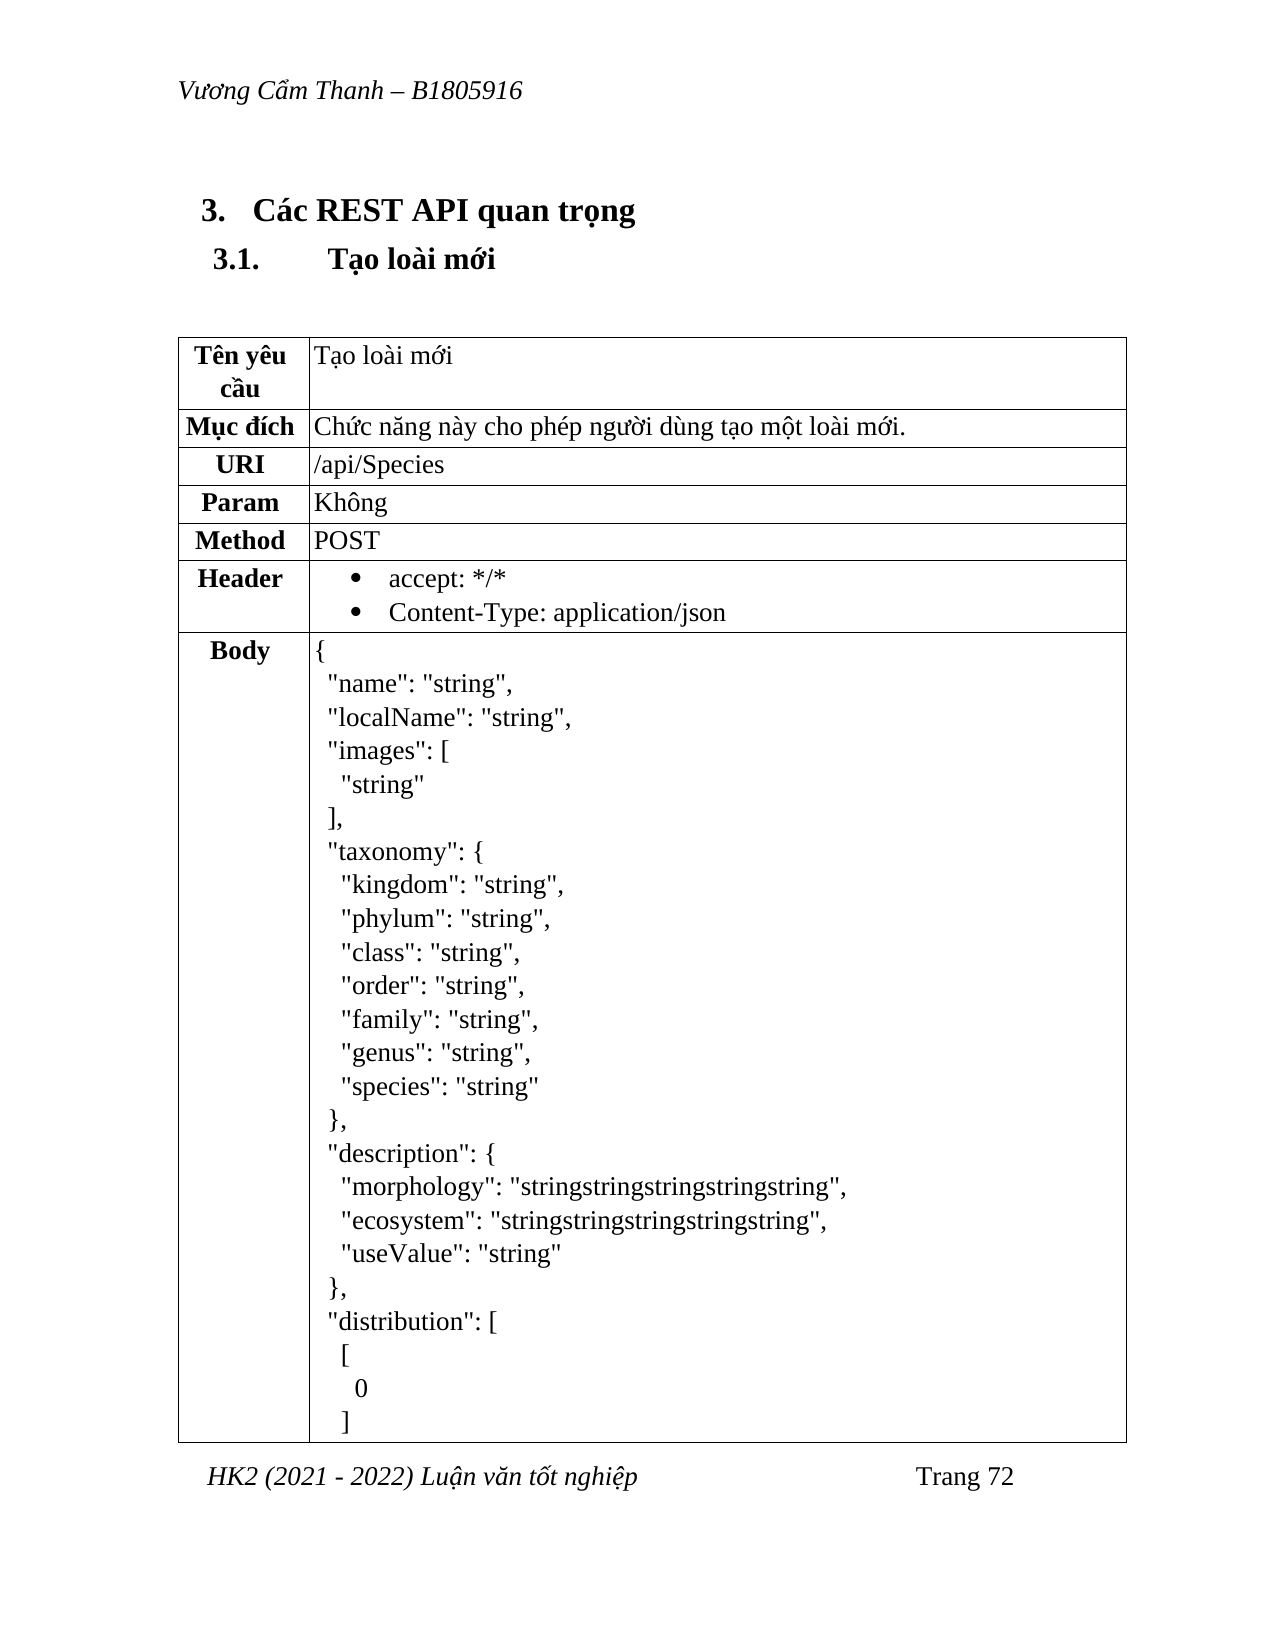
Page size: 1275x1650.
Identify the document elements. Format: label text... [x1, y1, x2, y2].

table_cell Header [179, 561, 309, 632]
table_cell URI [179, 448, 309, 484]
subtitle Tạo loài mới [207, 240, 1157, 276]
table_cell POST [310, 524, 1126, 560]
subtitle Các REST API quan trọng [201, 190, 1157, 228]
table_cell Method [179, 524, 309, 560]
table_cell Không [310, 486, 1126, 522]
table_cell /api/Species [310, 448, 1126, 484]
table_cell accept: */* Content-Type: application/json [310, 561, 1126, 632]
table_cell Mục đích [179, 410, 309, 447]
table_cell Body [179, 633, 309, 1442]
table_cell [310, 633, 1126, 1442]
table_cell Param [179, 486, 309, 522]
table_header Tạo loài mới [310, 338, 1126, 409]
table_cell Chức năng này cho phép người dùng tạo một loài mới. [310, 410, 1126, 447]
table_header Tên yêu cầu [179, 338, 309, 409]
